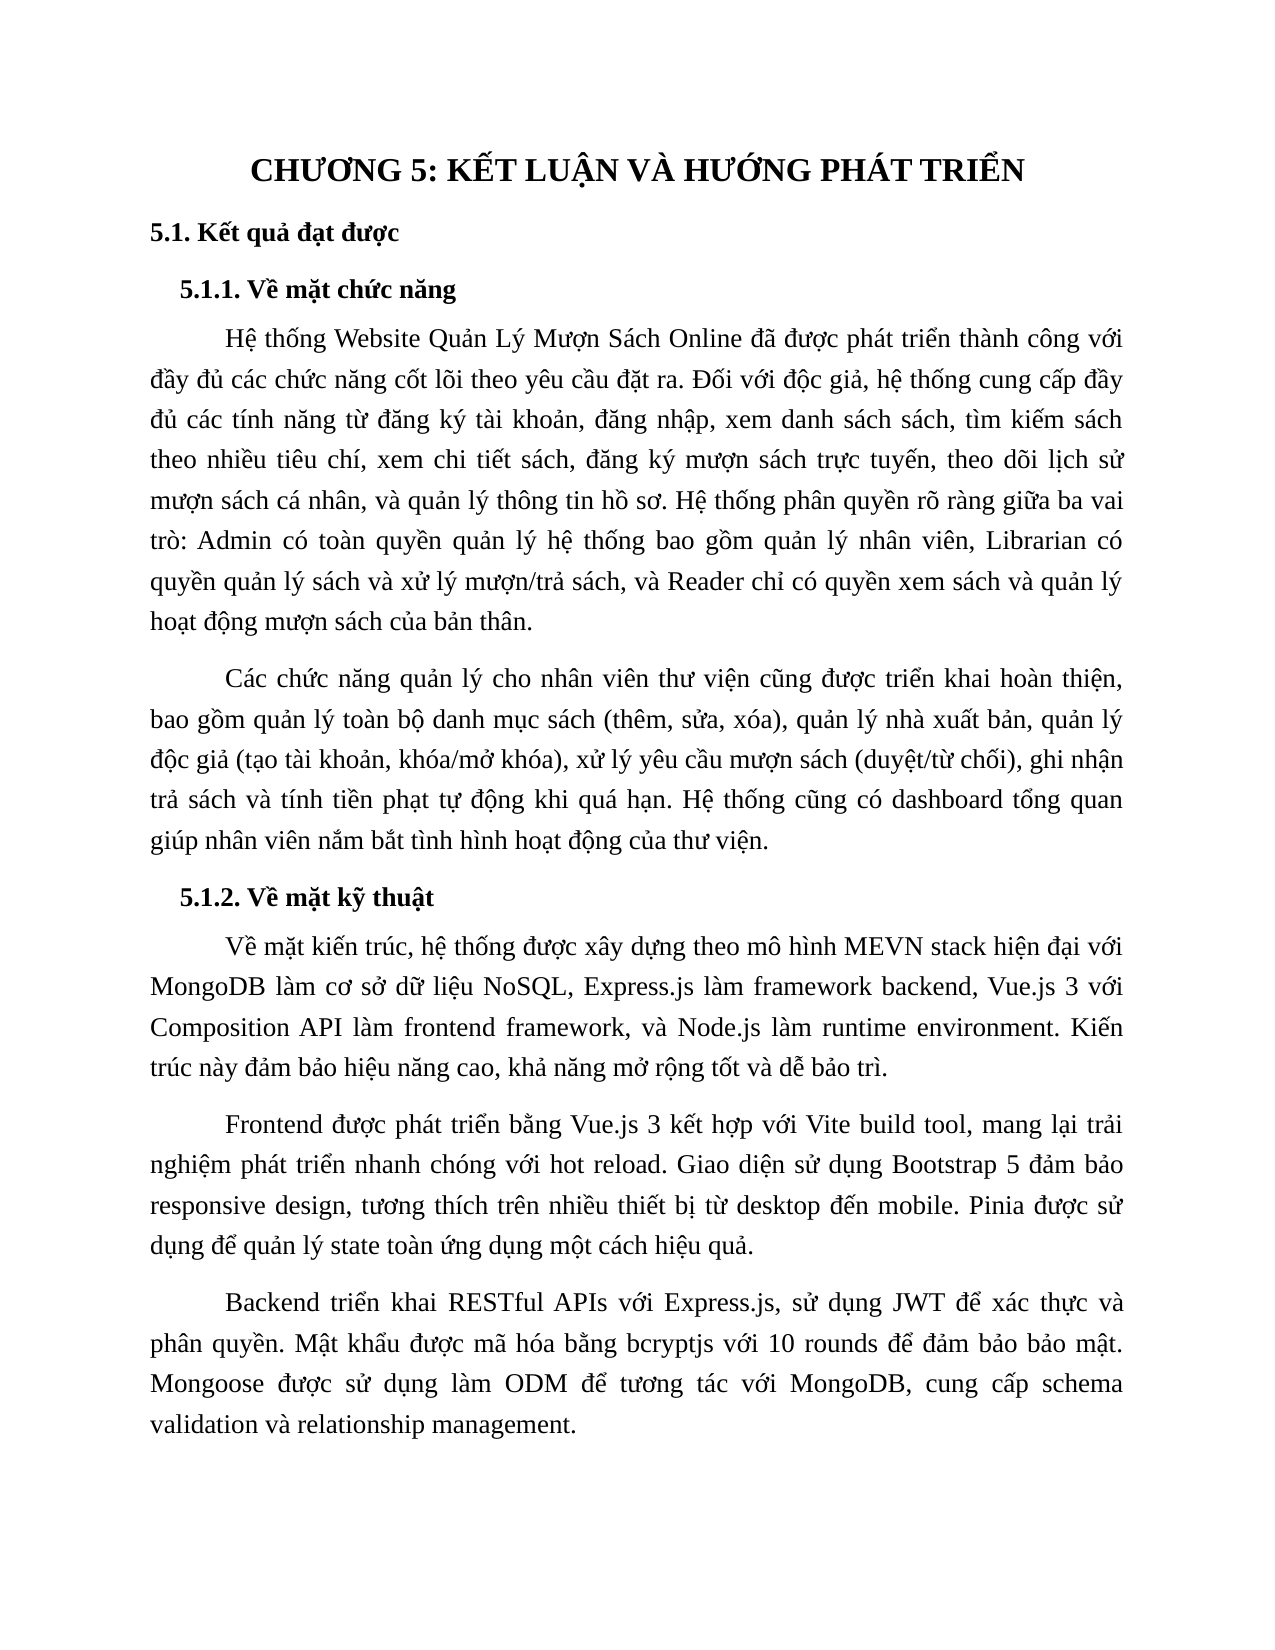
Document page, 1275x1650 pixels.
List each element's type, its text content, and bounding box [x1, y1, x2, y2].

text Các chức năng quản lý cho nhân viên thư viện cũng được triển khai hoàn thiện, bao gồm quản lý toàn bộ danh mục sách (thêm, sửa, xóa), quản lý nhà xuất bản, quản lý độc giả (tạo tài khoản, khóa/mở khóa), xử lý yêu cầu mượn sách (duyệt/từ chối), ghi nhận trả sách và tính tiền phạt tự động khi quá hạn. Hệ thống cũng có dashboard tổng quan giúp nhân viên nắm bắt tình hình hoạt động của thư viện. [150, 662, 1125, 855]
text Backend triển khai RESTful APIs với Express.js, sử dụng JWT để xác thực và phân quyền. Mật khẩu được mã hóa bằng bcryptjs với 10 rounds để đảm bảo bảo mật. Mongoose được sử dụng làm ODM để tương tác với MongoDB, cung cấp schema validation và relationship management. [150, 1286, 1125, 1439]
subtitle 5.1.1. Về mặt chức năng [179, 273, 1125, 305]
subtitle 5.1.2. Về mặt kỹ thuật [179, 881, 1125, 912]
text Hệ thống Website Quản Lý Mượn Sách Online đã được phát triển thành công với đầy đủ các chức năng cốt lõi theo yêu cầu đặt ra. Đối với độc giả, hệ thống cung cấp đầy đủ các tính năng từ đăng ký tài khoản, đăng nhập, xem danh sách sách, tìm kiếm sách theo nhiều tiêu chí, xem chi tiết sách, đăng ký mượn sách trực tuyến, theo dõi lịch sử mượn sách cá nhân, và quản lý thông tin hồ sơ. Hệ thống phân quyền rõ ràng giữa ba vai trò: Admin có toàn quyền quản lý hệ thống bao gồm quản lý nhân viên, Librarian có quyền quản lý sách và xử lý mượn/trả sách, và Reader chỉ có quyền xem sách và quản lý hoạt động mượn sách của bản thân. [150, 322, 1125, 636]
subtitle 5.1. Kết quả đạt được [150, 216, 1125, 248]
subtitle CHƯƠNG 5: KẾT LUẬN VÀ HƯỚNG PHÁT TRIỂN [150, 150, 1125, 188]
text Về mặt kiến trúc, hệ thống được xây dựng theo mô hình MEVN stack hiện đại với MongoDB làm cơ sở dữ liệu NoSQL, Express.js làm framework backend, Vue.js 3 với Composition API làm frontend framework, và Node.js làm runtime environment. Kiến trúc này đảm bảo hiệu năng cao, khả năng mở rộng tốt và dễ bảo trì. [150, 930, 1125, 1082]
text Frontend được phát triển bằng Vue.js 3 kết hợp với Vite build tool, mang lại trải nghiệm phát triển nhanh chóng với hot reload. Giao diện sử dụng Bootstrap 5 đảm bảo responsive design, tương thích trên nhiều thiết bị từ desktop đến mobile. Pinia được sử dụng để quản lý state toàn ứng dụng một cách hiệu quả. [150, 1108, 1125, 1261]
